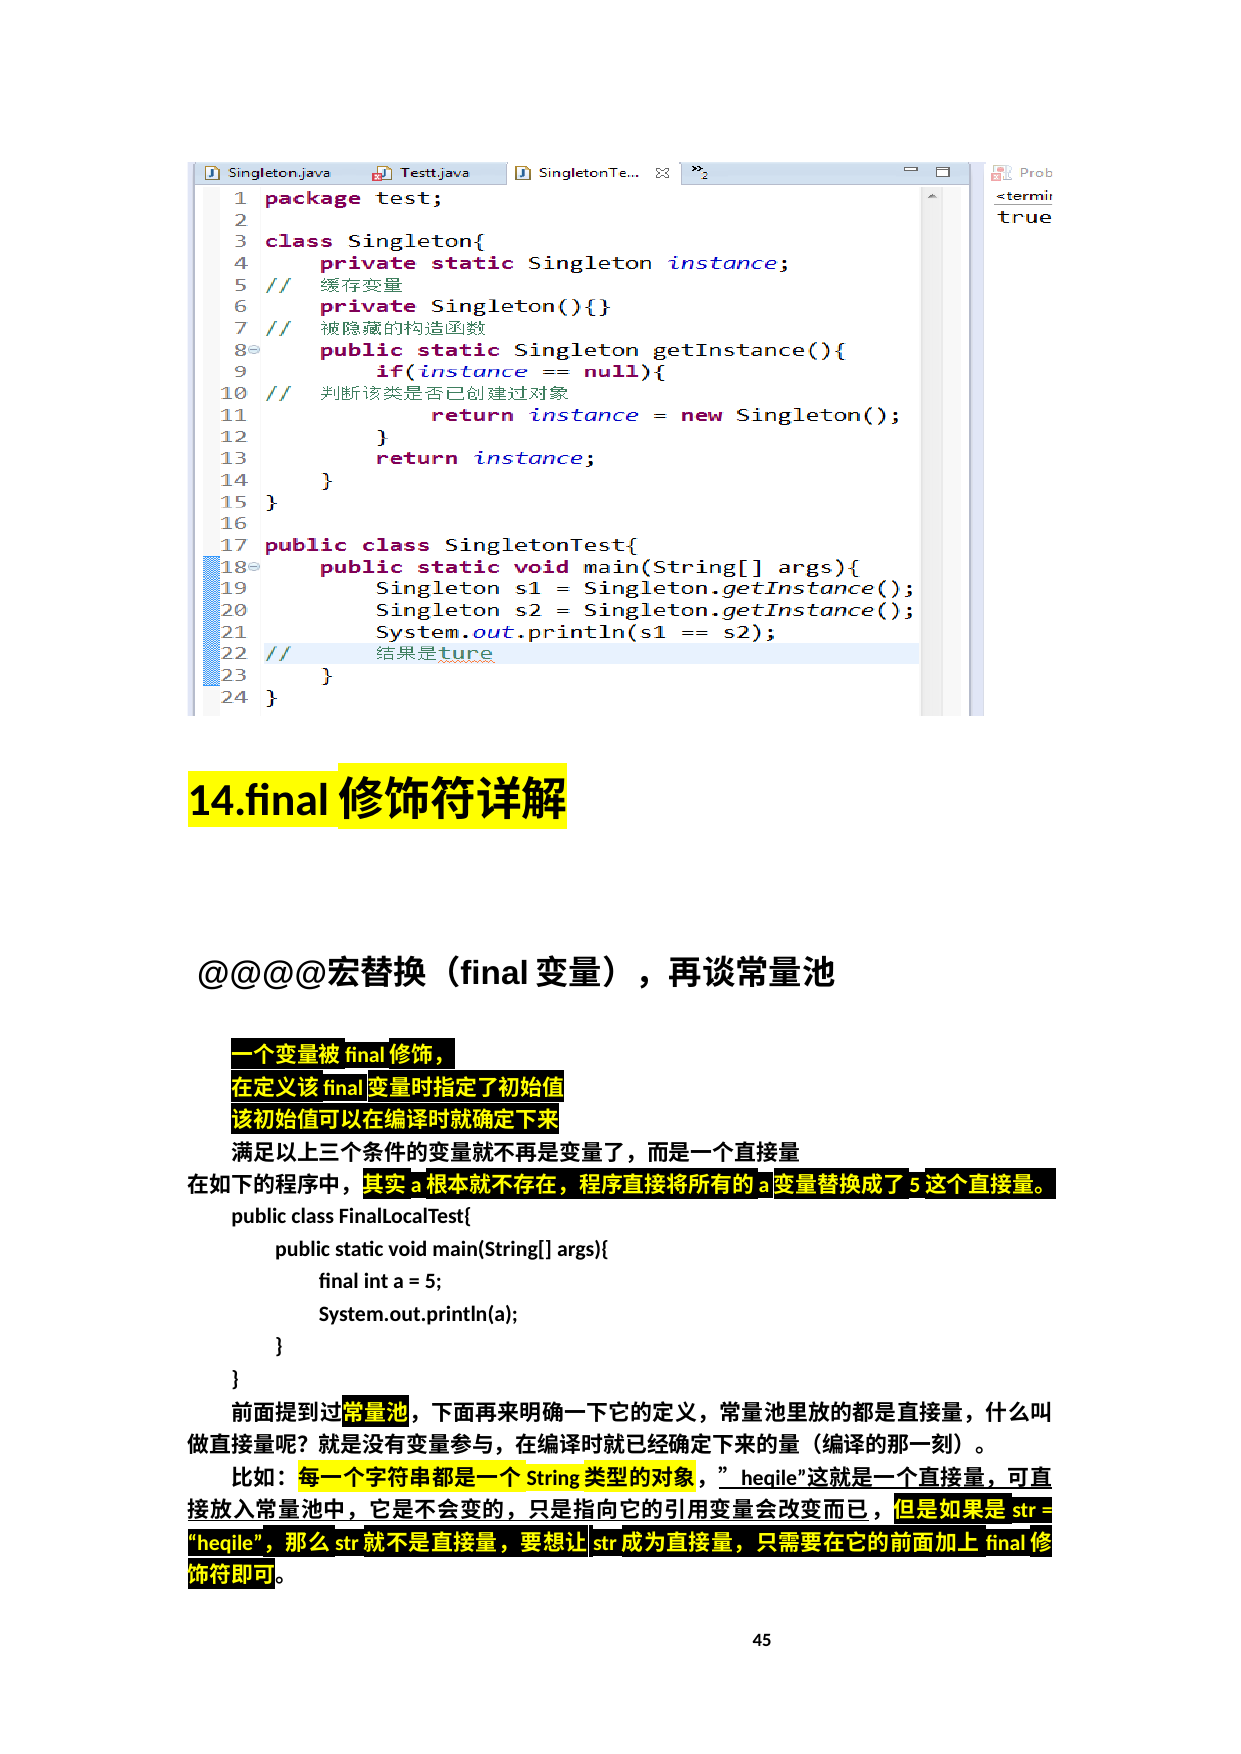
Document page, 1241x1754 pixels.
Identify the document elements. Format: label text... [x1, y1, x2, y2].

subtitle @@@@宏替换（final变量），再谈常量池 [187, 937, 1053, 1002]
text final int a = 5; [187, 1264, 1053, 1297]
text public class FinalLocalTest{ [187, 1199, 1053, 1232]
text 前面提到过常量池，下面再来明确一下它的定义，常量池里放的都是直接量，什么叫做直接量呢？就是没有变量参与，在编译时就已经确定下来的量（编译的那一刻）。 [187, 1394, 1053, 1459]
text 一个变量被final修饰， [187, 1037, 1053, 1069]
subtitle 14.final修饰符详解 [187, 747, 1053, 844]
text 在如下的程序中，其实a根本就不存在，程序直接将所有的a变量替换成了5这个直接量。 [187, 1167, 1053, 1199]
text 满足以上三个条件的变量就不再是变量了，而是一个直接量 [187, 1134, 1053, 1167]
picture [187, 162, 1053, 716]
text public static void main(String[] args){ [187, 1232, 1053, 1264]
text } [187, 1329, 1053, 1362]
text 比如：每一个字符串都是一个String类型的对象，”heqile”这就是一个直接量，可直接放入常量池中，它是不会变的，只是指向它的引用变量会改变而已，但是如果是str = “heqile”，那么str就不是直接量，要想让str成为直接量，只需要在它的前面加上final修饰符即可。 [187, 1459, 1053, 1589]
text } [187, 1362, 1053, 1394]
text 在定义该final变量时指定了初始值 [187, 1069, 1053, 1102]
text System.out.println(a); [187, 1297, 1053, 1329]
text 该初始值可以在编译时就确定下来 [187, 1102, 1053, 1134]
